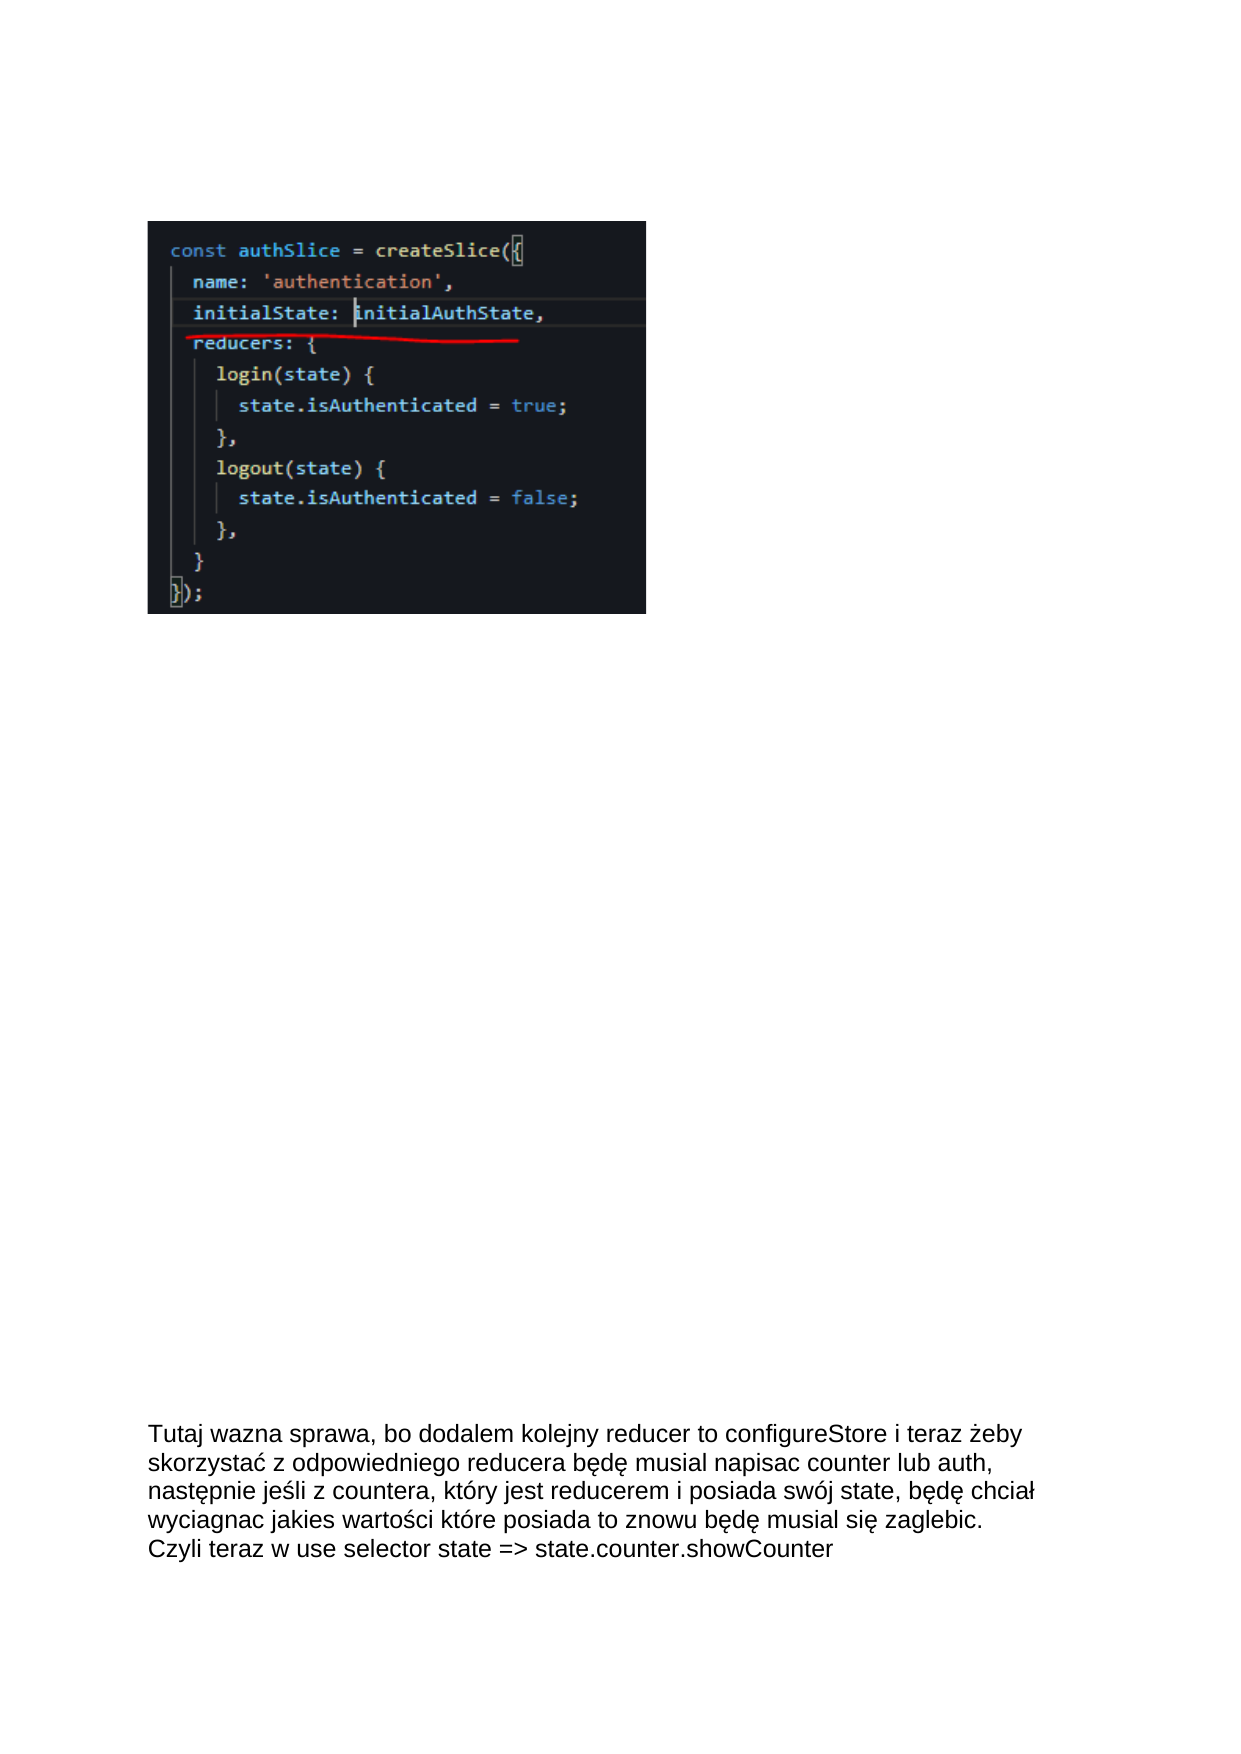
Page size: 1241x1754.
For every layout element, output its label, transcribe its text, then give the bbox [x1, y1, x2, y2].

picture [147, 221, 647, 614]
text Czyli teraz w use selector state => state.counter.showCounter [148, 1534, 1093, 1562]
text Tutaj wazna sprawa, bo dodalem kolejny reducer to configureStore i teraz żeby skorzystać z odpowiedniego reducera będę musial napisac counter lub auth, następnie jeśli z countera, który jest reducerem i posiada swój state, będę chciał wyciagnac jakies wartości które posiada to znowu będę musial się zaglebic. [148, 1419, 1093, 1534]
